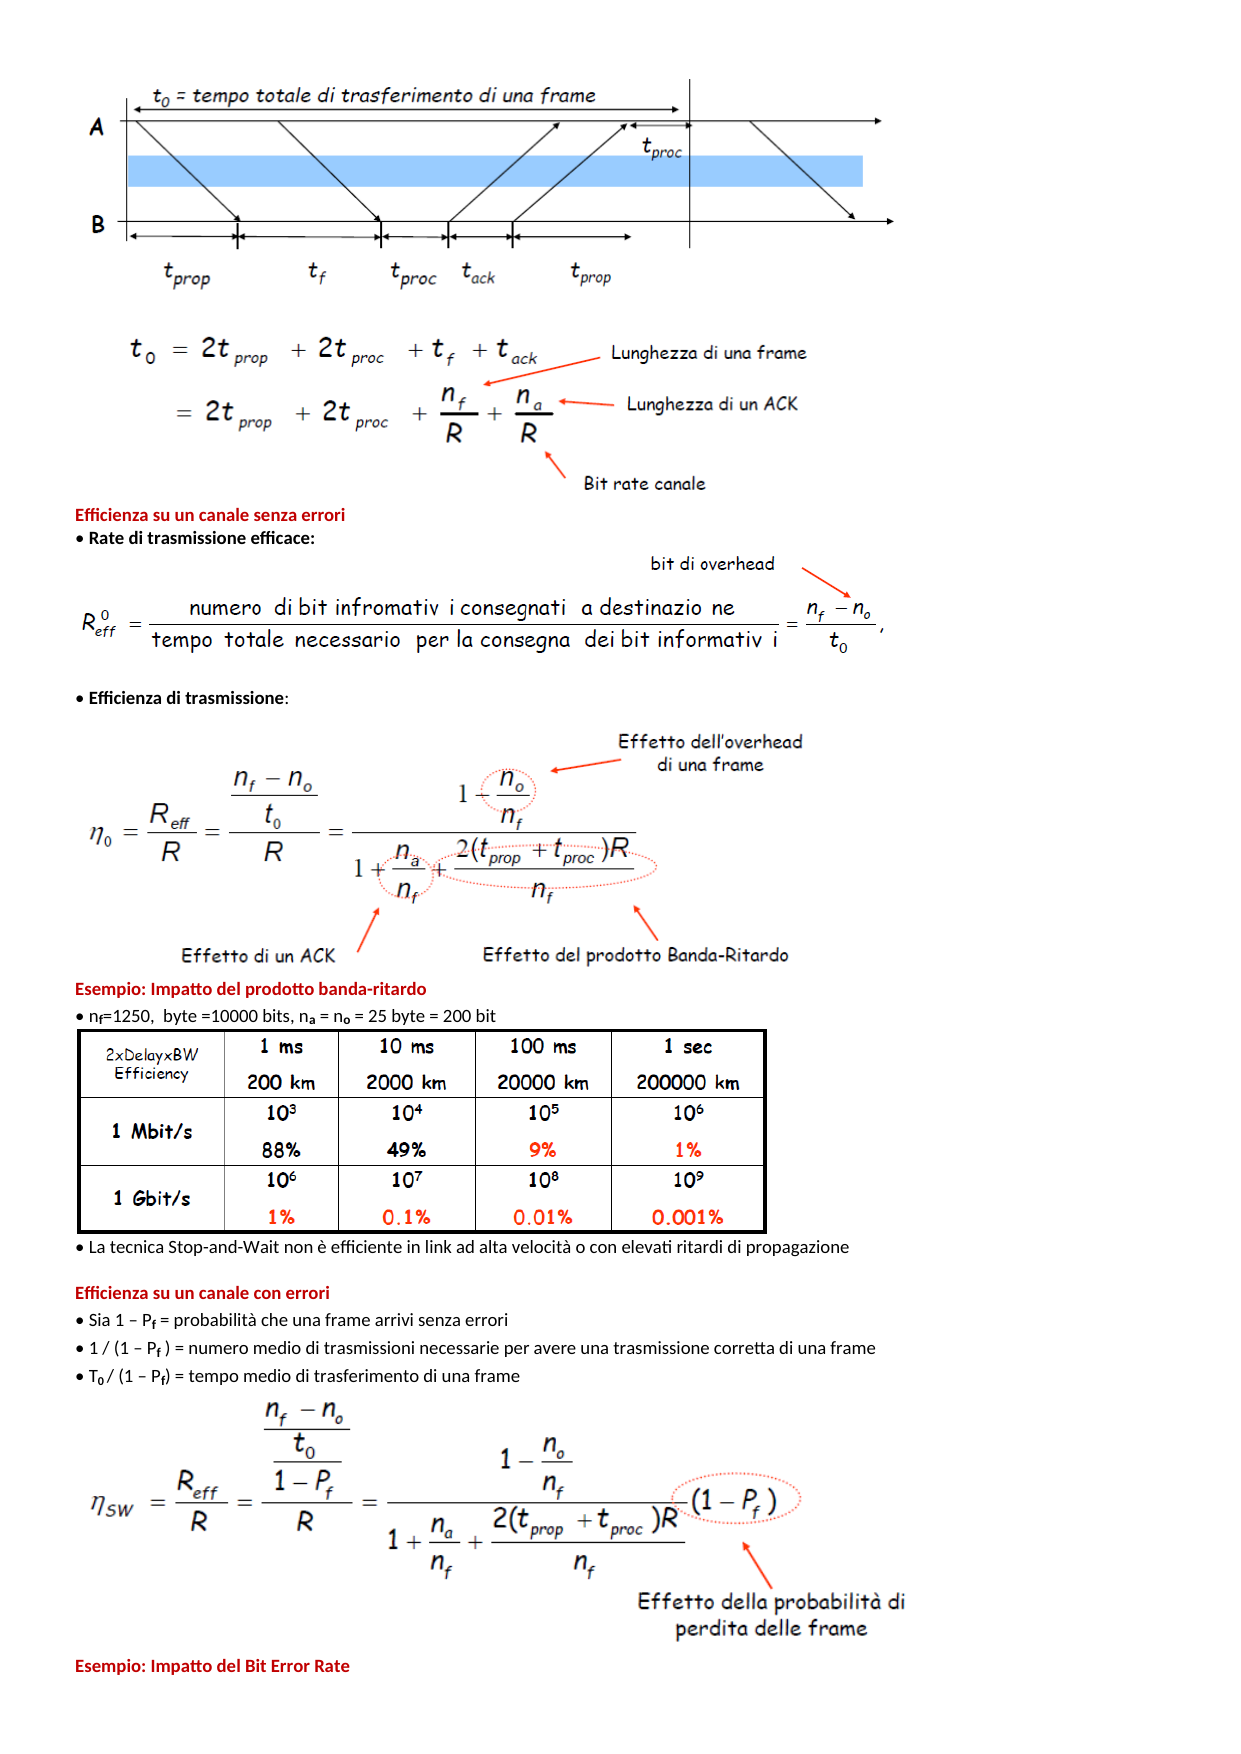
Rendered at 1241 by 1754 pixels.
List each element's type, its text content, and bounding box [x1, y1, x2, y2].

text • T0 / (1 – Pf) = tempo medio di trasferimento di una frame [75, 1361, 1165, 1388]
text • nf=1250, byte =10000 bits, na = no = 25 byte = 200 bit [75, 1000, 1165, 1028]
text Efficienza su un canale con errori [75, 1282, 1165, 1304]
picture [75, 709, 814, 977]
text Esempio: Impatto del Bit Error Rate [75, 1654, 1165, 1677]
picture [75, 548, 886, 687]
picture [75, 1388, 909, 1655]
picture [75, 1027, 769, 1236]
text • Sia 1 – Pf = probabilità che una frame arrivi senza errori [75, 1304, 1165, 1332]
text Esempio: Impatto del prodotto banda-ritardo [75, 977, 1165, 1000]
text • Rate di trasmissione efficace: [75, 526, 1165, 549]
text • Efficienza di trasmissione: [75, 686, 1165, 709]
text Efficienza su un canale senza errori [75, 503, 1165, 526]
picture [75, 75, 904, 504]
text • La tecnica Stop-and-Wait non è efficiente in link ad alta velocità o con elevati ritardi di propagazione [75, 1236, 1165, 1259]
text • 1 / (1 – Pf ) = numero medio di trasmissioni necessarie per avere una trasmissione corretta di una frame [75, 1332, 1165, 1361]
